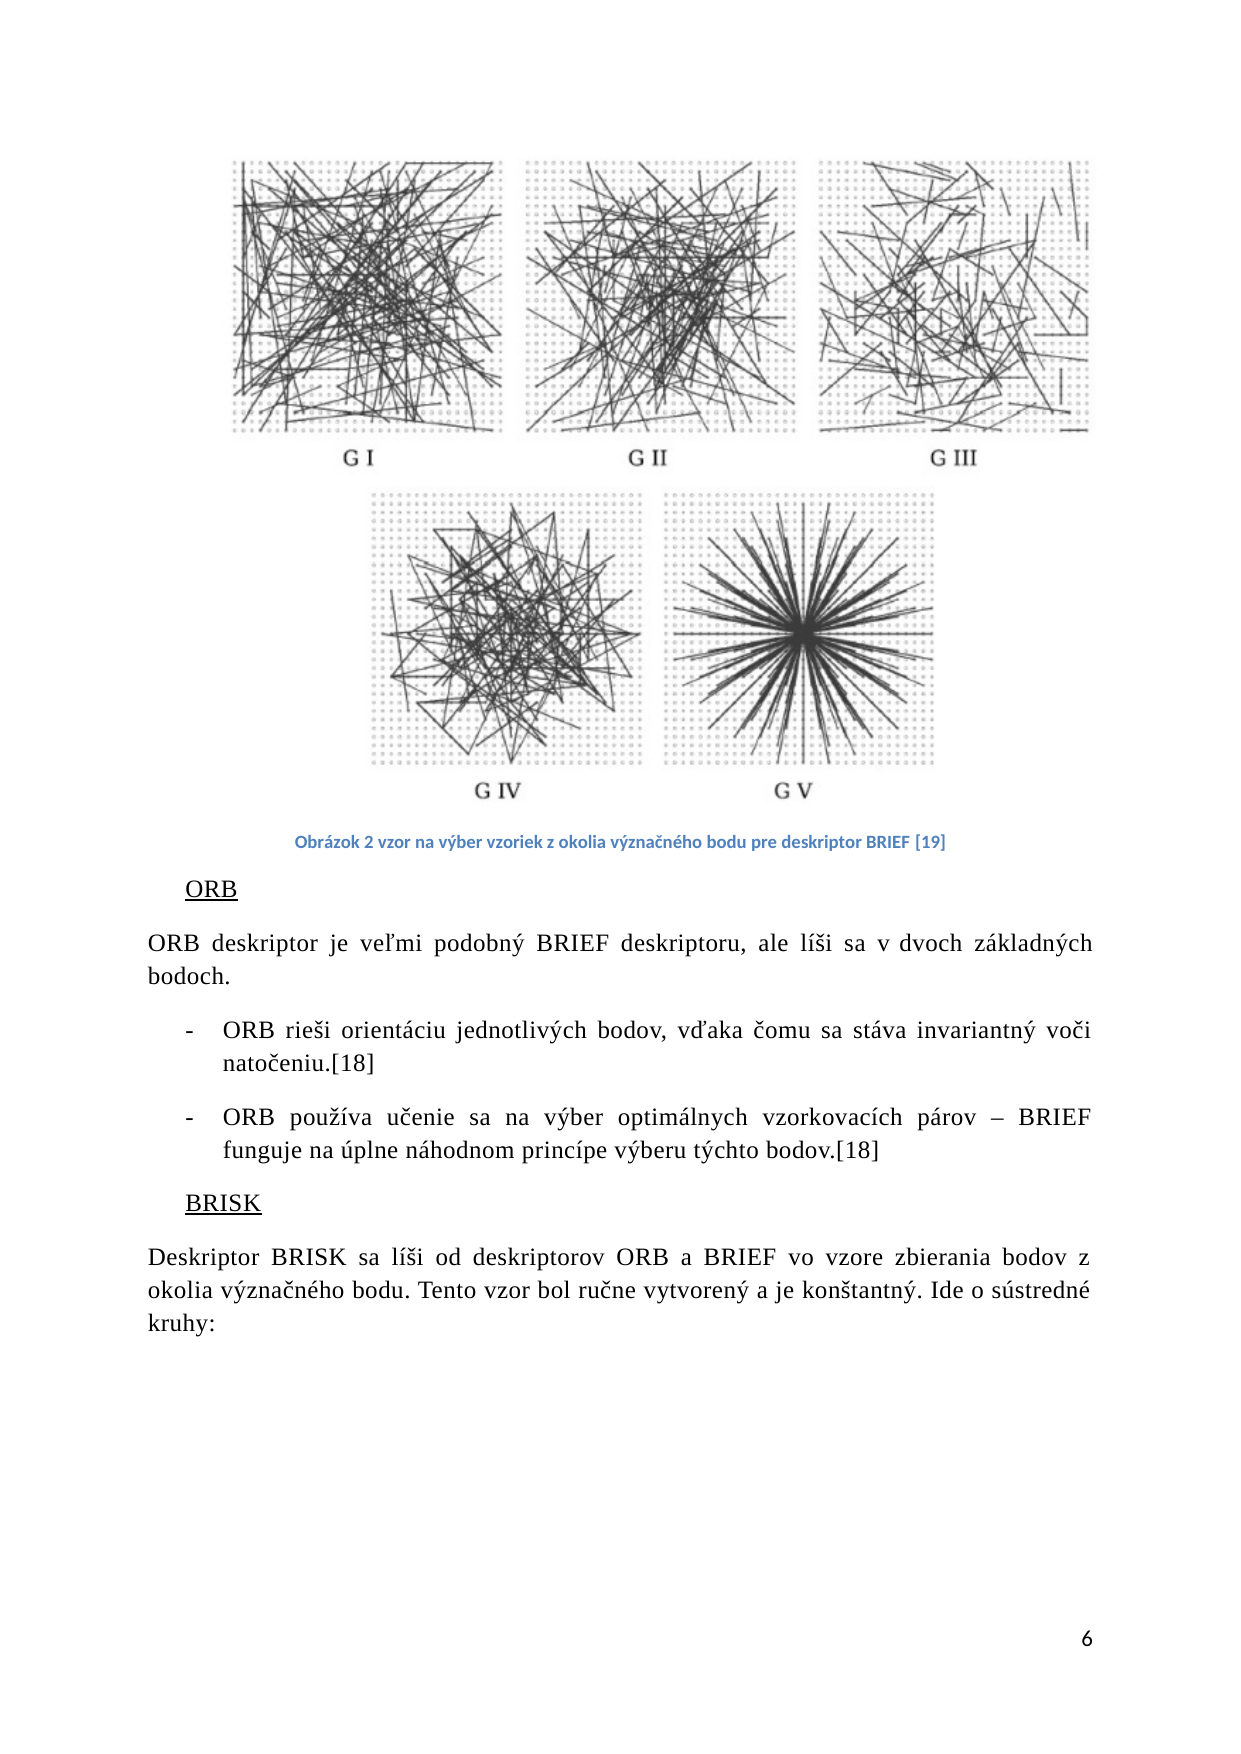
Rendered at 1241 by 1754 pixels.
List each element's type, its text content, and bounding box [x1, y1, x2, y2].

text Obrázok 2 vzor na výber vzoriek z okolia význačného bodu pre deskriptor BRIEF [19] [148, 830, 1093, 853]
text ORB deskriptor je veľmi podobný BRIEF deskriptoru, ale líši sa v dvoch základných bodoch. [148, 928, 1093, 990]
text Deskriptor BRISK sa líši od deskriptorov ORB a BRIEF vo vzore zbierania bodov z okolia význačného bodu. Tento vzor bol ručne vytvorený a je konštantný. Ide o sústredné kruhy: [148, 1242, 1093, 1337]
text ORB [148, 874, 1093, 903]
text BRISK [148, 1188, 1093, 1217]
list ORB rieši orientáciu jednotlivých bodov, vďaka čomu sa stáva invariantný voči natočeniu.[18] [185, 1015, 1093, 1077]
picture [222, 147, 1106, 806]
list ORB používa učenie sa na výber optimálnych vzorkovacích párov – BRIEF funguje na úplne náhodnom princípe výberu týchto bodov.[18] [185, 1102, 1093, 1163]
